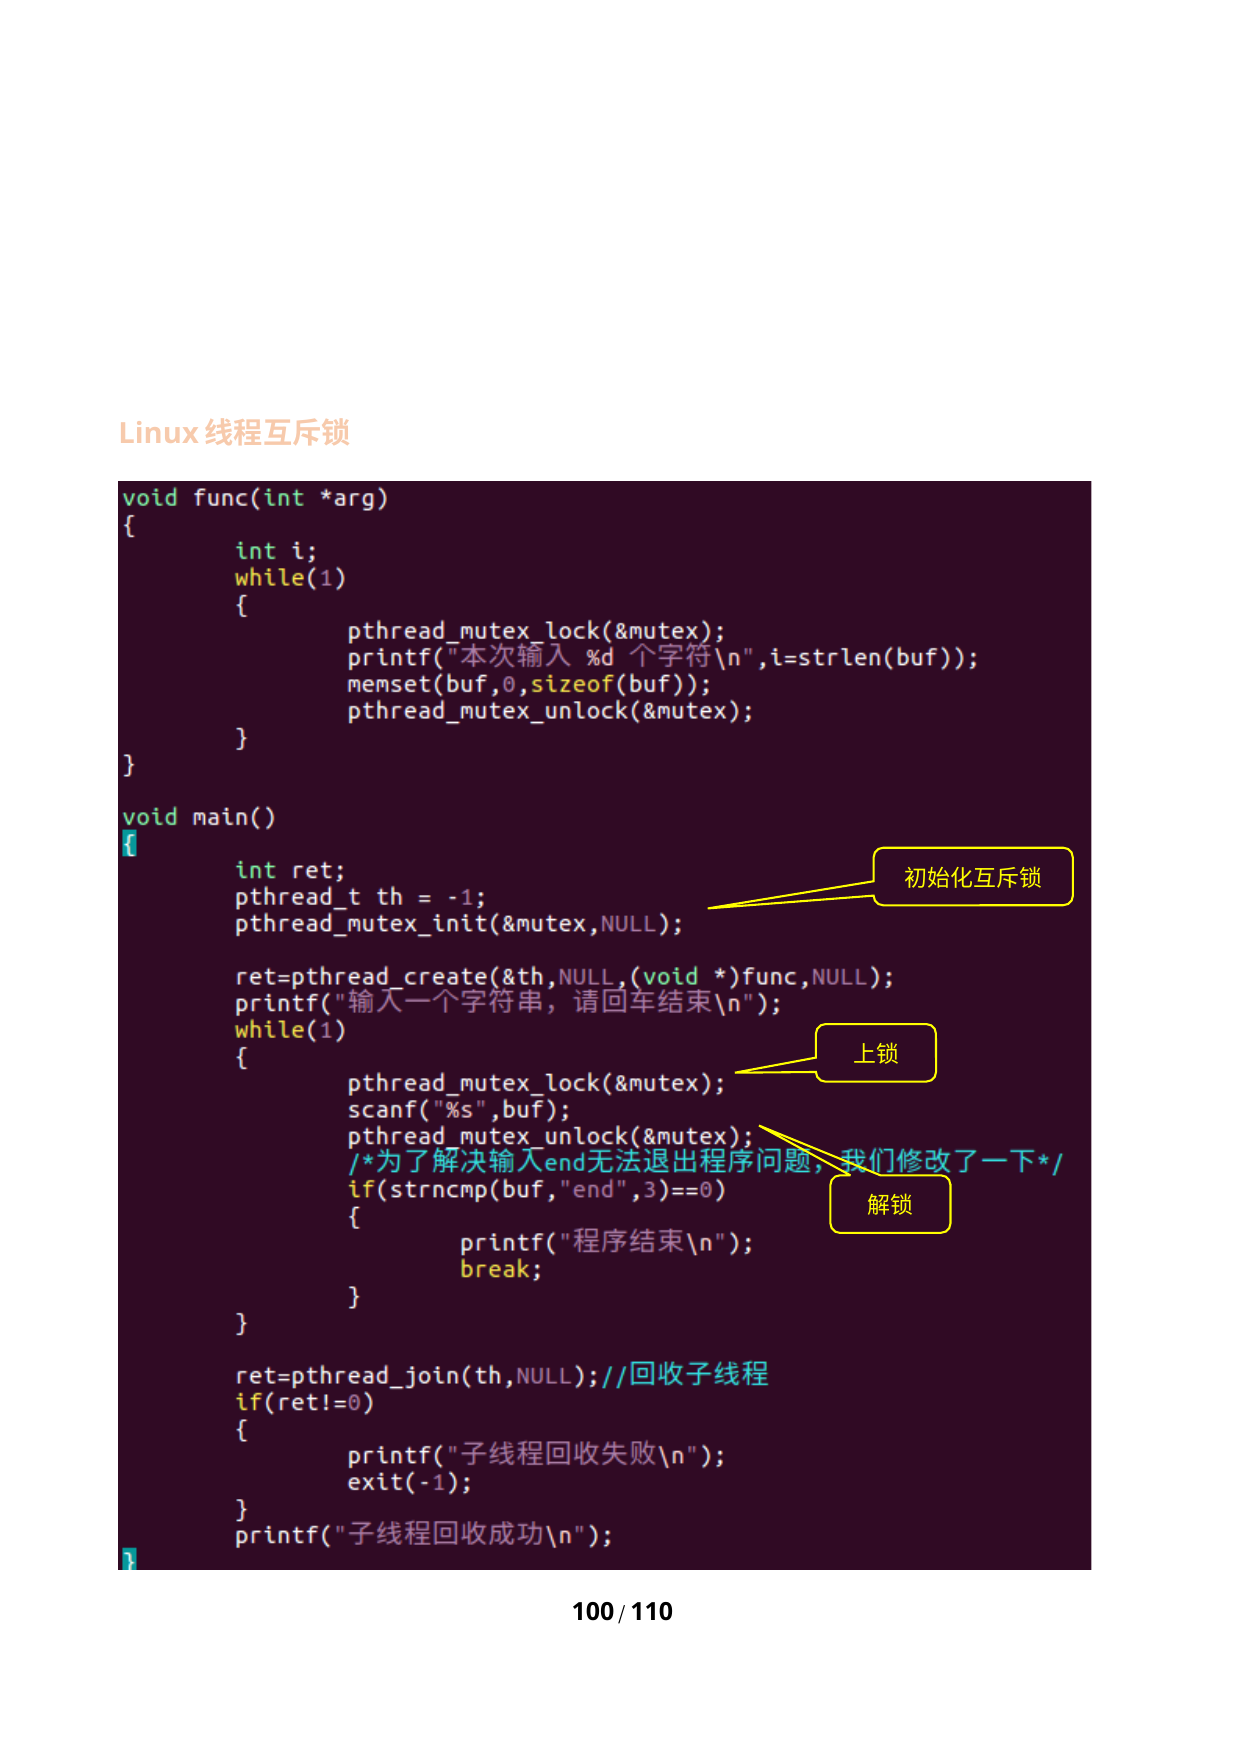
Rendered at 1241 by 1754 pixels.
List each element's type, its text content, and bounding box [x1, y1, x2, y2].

text Linux线程互斥锁 [118, 397, 1122, 465]
picture [118, 481, 1092, 1570]
